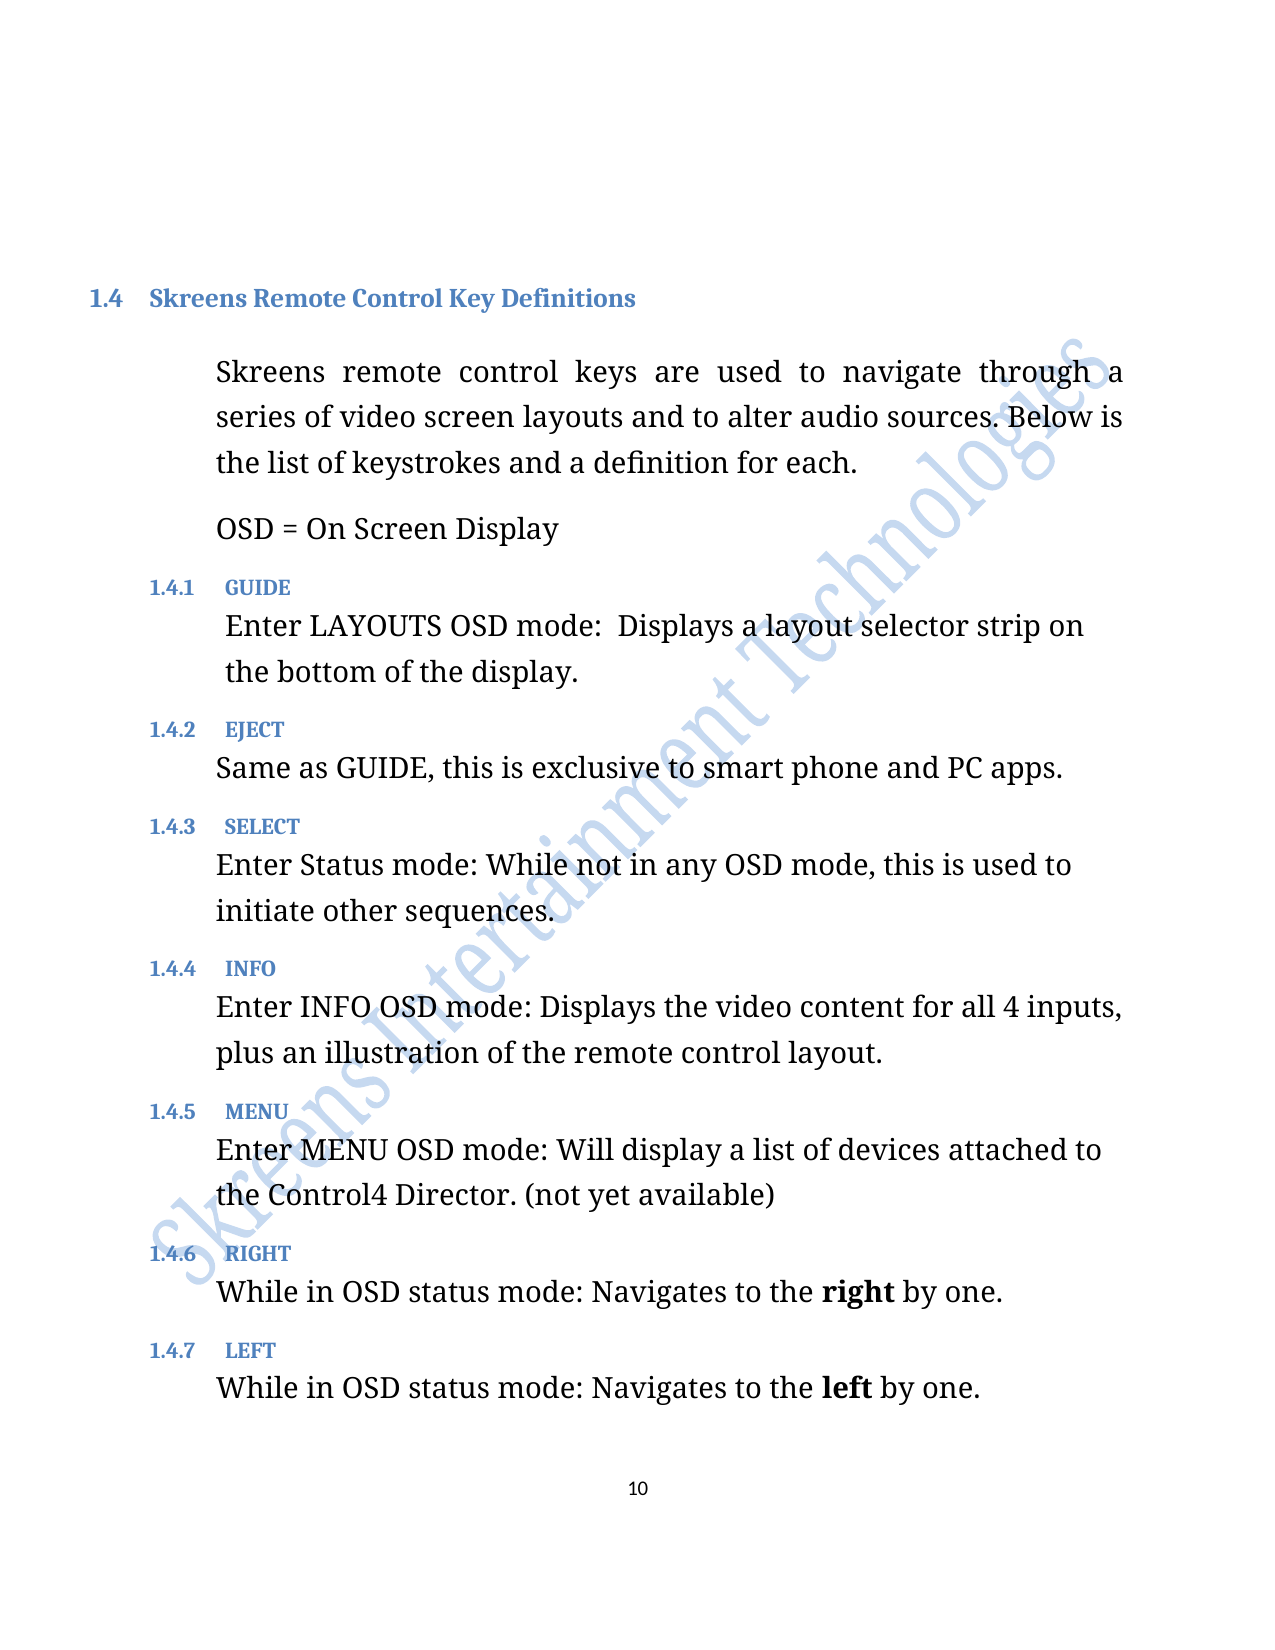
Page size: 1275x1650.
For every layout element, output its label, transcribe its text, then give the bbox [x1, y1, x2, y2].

subtitle LEFT [150, 1337, 1125, 1364]
text While in OSD status mode: Navigates to the right by one. [216, 1271, 1125, 1311]
text Enter Status mode: While not in any OSD mode, this is used to initiate other sequences. [216, 844, 1125, 929]
subtitle GUIDE [150, 575, 1125, 601]
subtitle SELECT [150, 814, 1125, 840]
text Enter LAYOUTS OSD mode: Displays a layout selector strip on the bottom of the display. [225, 605, 1125, 691]
text OSD = On Screen Display [216, 508, 1125, 548]
subtitle INFO [150, 956, 1125, 983]
subtitle MENU [150, 1098, 1125, 1125]
text Enter MENU OSD mode: Will display a list of devices attached to the Control4 Director. (not yet available) [216, 1129, 1125, 1214]
text Same as GUIDE, this is exclusive to smart phone and PC apps. [216, 747, 1125, 787]
subtitle Skreens Remote Control Key Definitions [90, 283, 1125, 314]
subtitle EJECT [150, 717, 1125, 744]
subtitle RIGHT [150, 1241, 1125, 1267]
text Enter INFO OSD mode: Displays the video content for all 4 inputs, plus an illustration of the remote control layout. [216, 986, 1125, 1072]
text While in OSD status mode: Navigates to the left by one. [216, 1368, 1125, 1407]
text Skreens remote control keys are used to navigate through a series of video screen layouts and to alter audio sources. Below is the list of keystrokes and a definition for each. [216, 351, 1125, 482]
